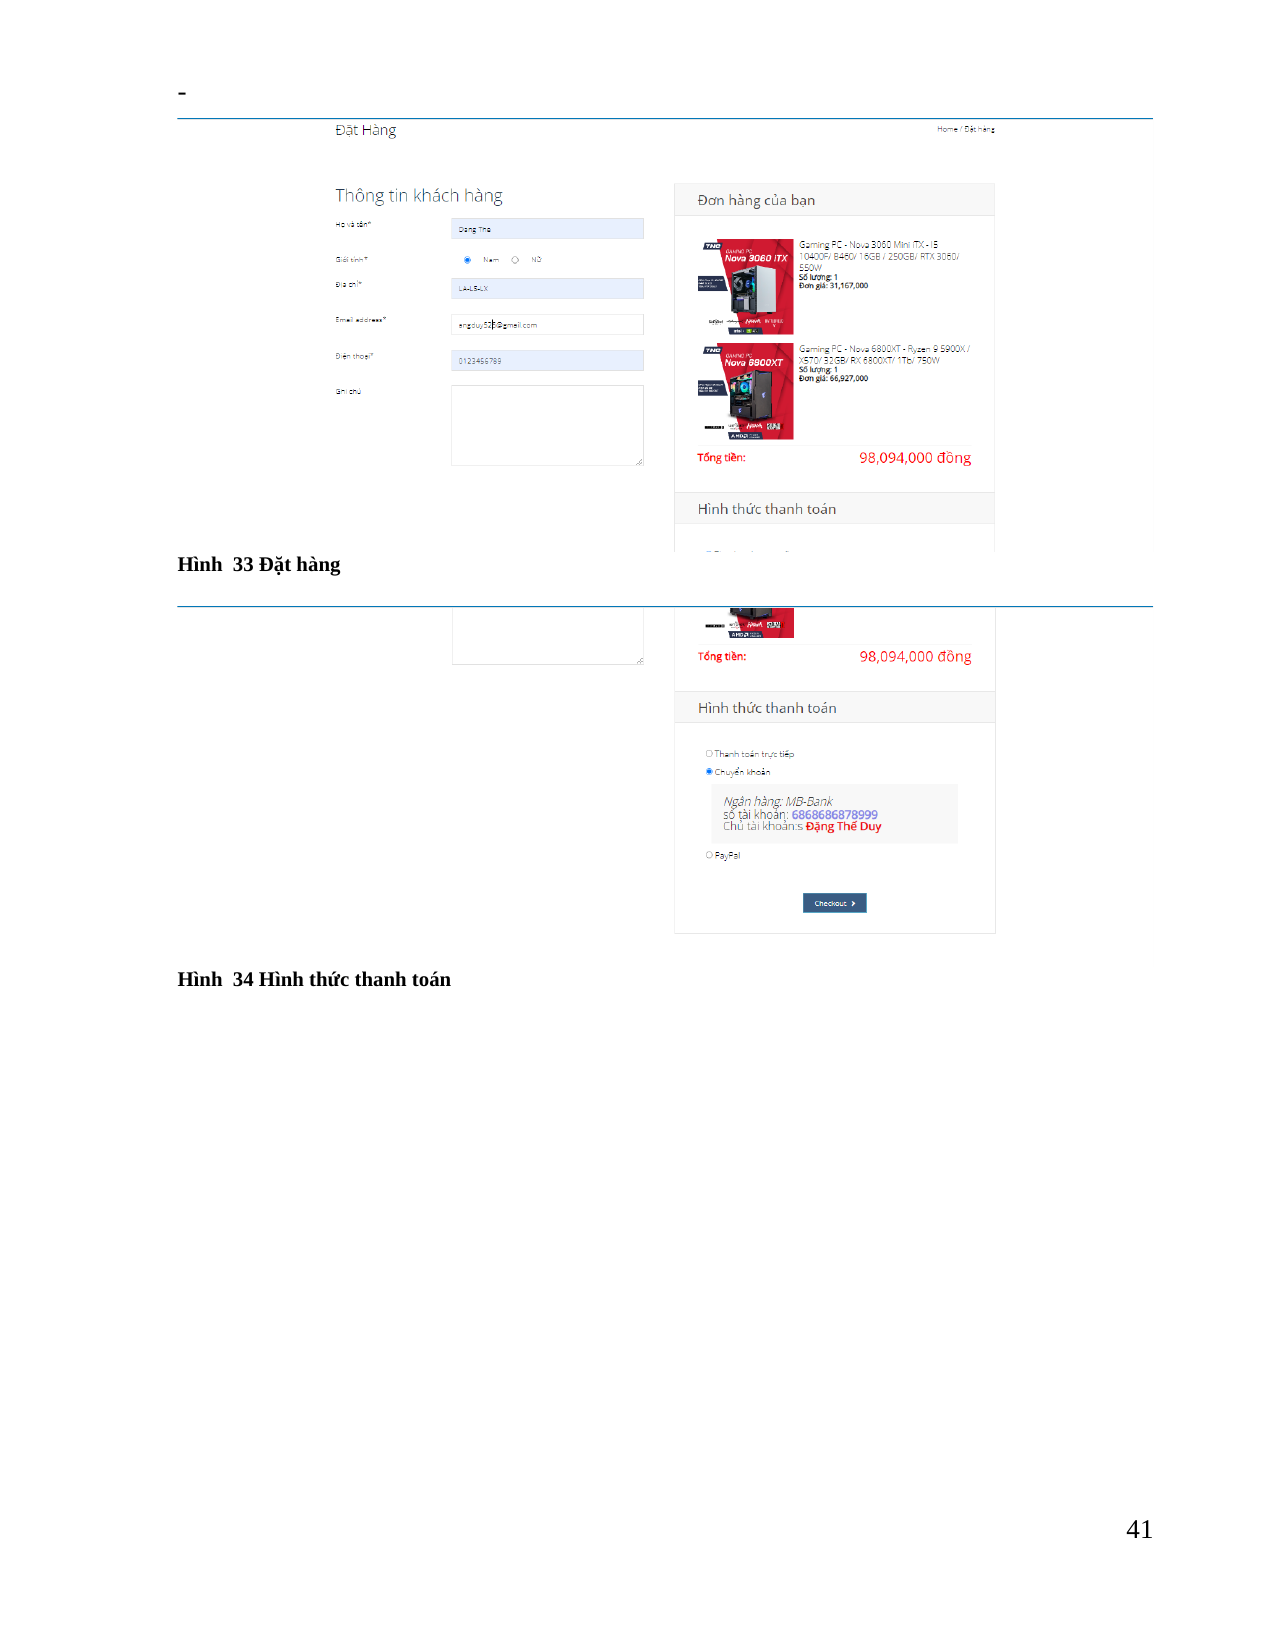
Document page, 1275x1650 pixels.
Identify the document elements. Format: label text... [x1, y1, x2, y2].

text Hình 34 Hình thức thanh toán [177, 967, 1153, 991]
text Hình 33 Đặt hàng [177, 552, 1153, 576]
